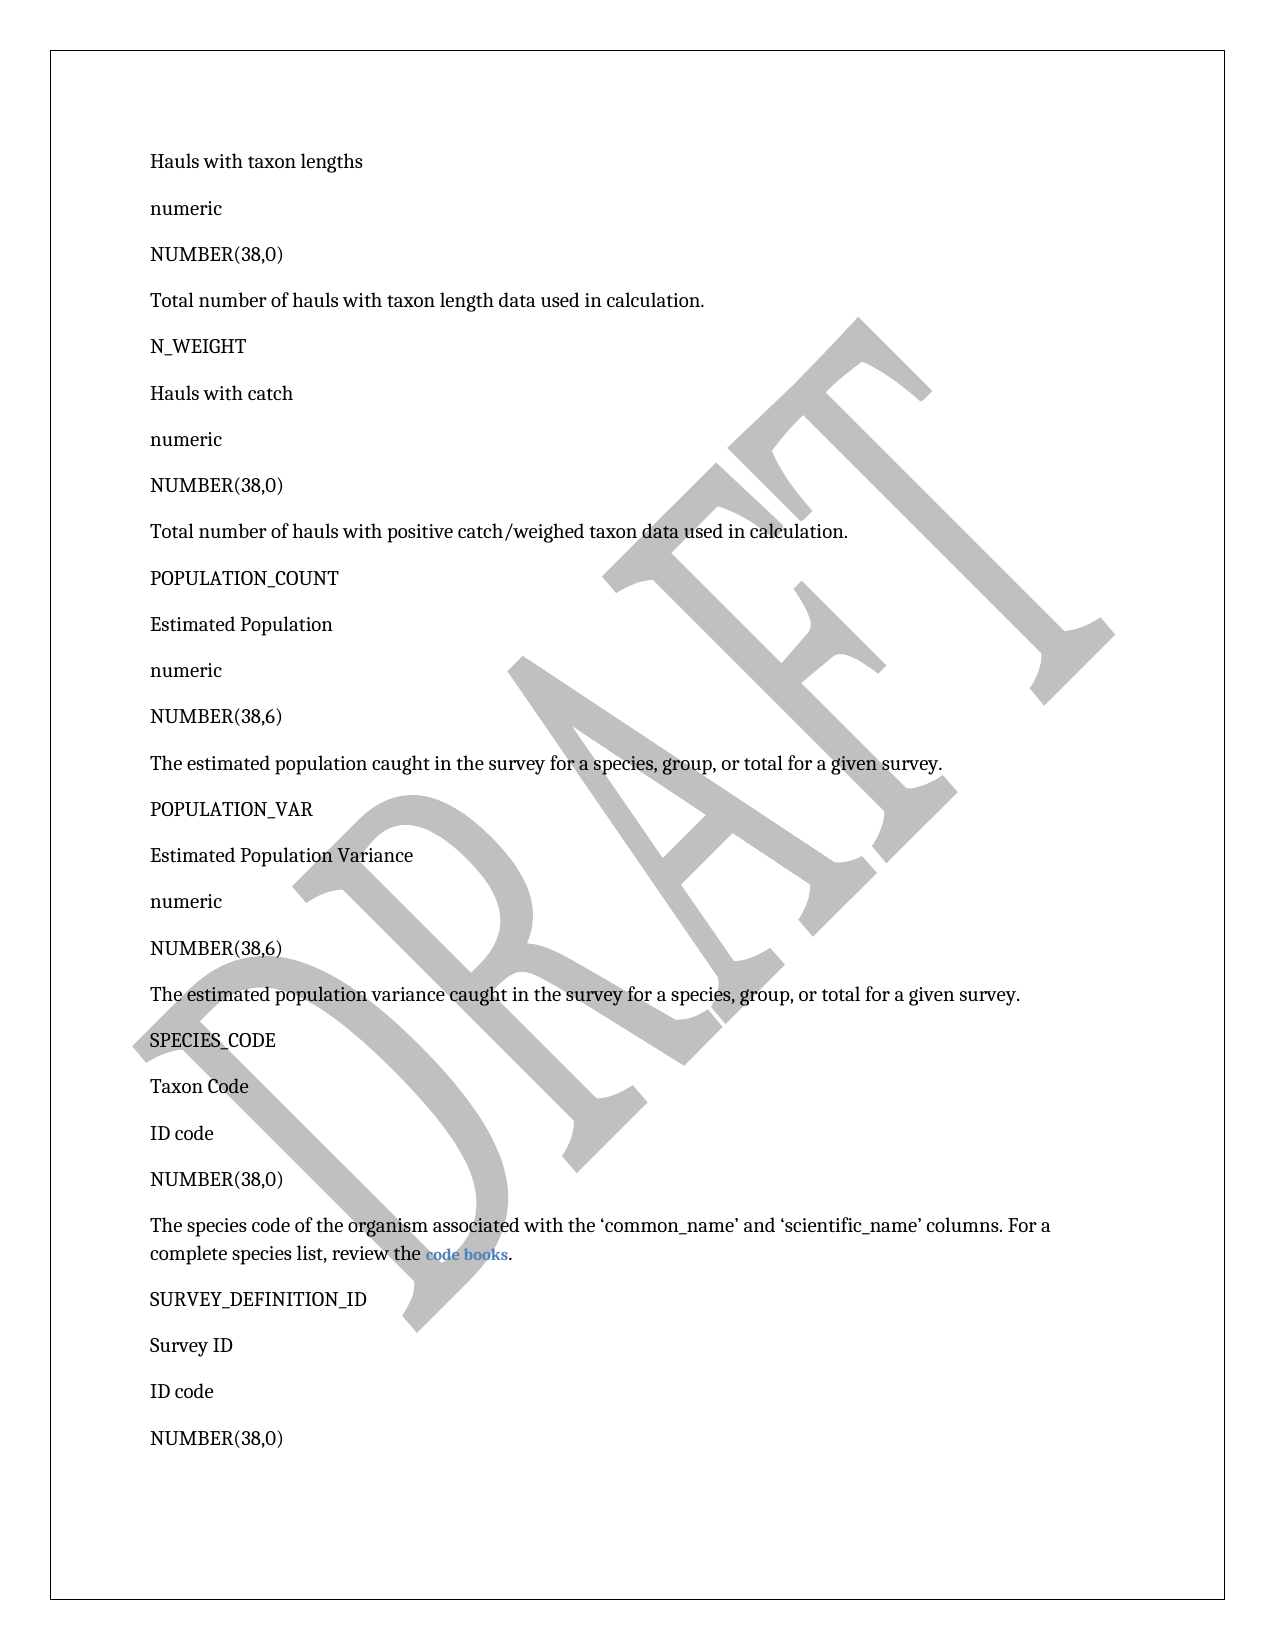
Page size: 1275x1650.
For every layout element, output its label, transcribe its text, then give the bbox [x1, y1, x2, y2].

text Survey ID [150, 1334, 1125, 1358]
text numeric [150, 890, 1125, 914]
text NUMBER(38,0) [150, 1426, 1125, 1450]
text Total number of hauls with positive catch/weighed taxon data used in calculation. [150, 520, 1125, 544]
text POPULATION_COUNT [150, 566, 1125, 590]
text numeric [150, 659, 1125, 683]
text NUMBER(38,6) [150, 936, 1125, 960]
text numeric [150, 427, 1125, 451]
text NUMBER(38,0) [150, 474, 1125, 498]
text ID code [150, 1380, 1125, 1404]
text The estimated population variance caught in the survey for a species, group, or total for a given survey. [150, 982, 1125, 1006]
text Hauls with catch [150, 381, 1125, 405]
text The estimated population caught in the survey for a species, group, or total for a given survey. [150, 751, 1125, 775]
text SURVEY_DEFINITION_ID [150, 1287, 1125, 1311]
text NUMBER(38,6) [150, 705, 1125, 729]
text The species code of the organism associated with the ‘common_name’ and ‘scientific_name’ columns. For a complete species list, review the code books. [150, 1214, 1125, 1265]
text NUMBER(38,0) [150, 1167, 1125, 1191]
text POPULATION_VAR [150, 797, 1125, 821]
text Estimated Population Variance [150, 844, 1125, 868]
text ID code [150, 1121, 1125, 1145]
text numeric [150, 196, 1125, 220]
text Estimated Population [150, 612, 1125, 636]
text Hauls with taxon lengths [150, 150, 1125, 174]
text Total number of hauls with taxon length data used in calculation. [150, 289, 1125, 313]
text SPECIES_CODE [150, 1029, 1125, 1053]
text Taxon Code [150, 1075, 1125, 1099]
text NUMBER(38,0) [150, 242, 1125, 266]
text N_WEIGHT [150, 335, 1125, 359]
